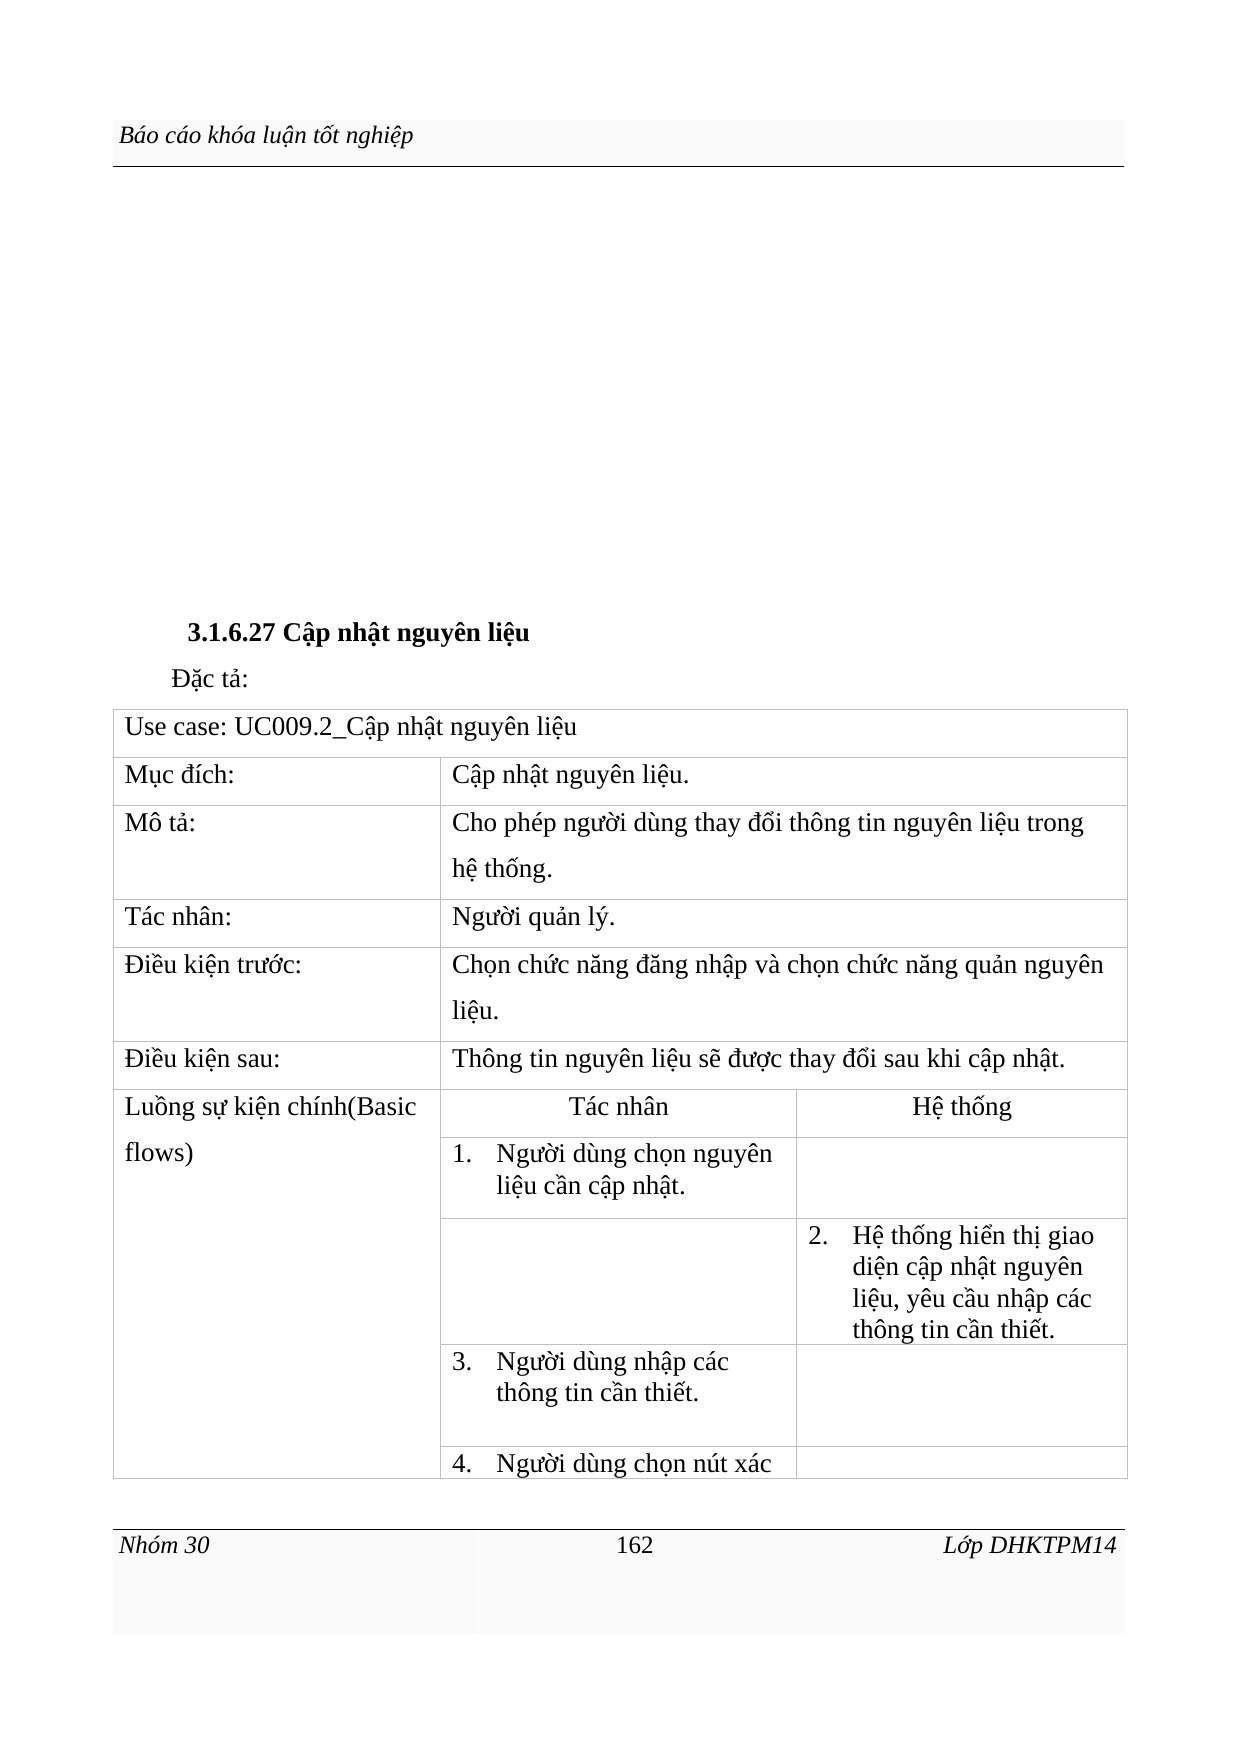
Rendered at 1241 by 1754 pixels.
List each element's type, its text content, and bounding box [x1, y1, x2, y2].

table_cell Hệ thống [797, 1090, 1127, 1137]
table_cell [797, 1447, 1127, 1478]
table_cell Tác nhân [441, 1090, 796, 1137]
table_cell Cho phép người dùng thay đổi thông tin nguyên liệu trong hệ thống. [441, 806, 1127, 899]
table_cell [441, 1447, 796, 1478]
table_cell Luồng sự kiện chính(Basic flows) [114, 1090, 440, 1478]
table_cell Điều kiện trước: [114, 948, 440, 1041]
table_cell [441, 1219, 796, 1344]
table_cell Mô tả: [114, 806, 440, 899]
table_cell Người dùng nhập các thông tin cần thiết. [441, 1345, 796, 1446]
table_cell Tác nhân: [114, 900, 440, 947]
table_cell Người dùng chọn nguyên liệu cần cập nhật. [441, 1138, 796, 1218]
table_cell Cập nhật nguyên liệu. [441, 758, 1127, 805]
table_header Use case: UC009.2_Cập nhật nguyên liệu [114, 710, 1127, 757]
subtitle Cập nhật nguyên liệu [187, 616, 1128, 647]
table_cell [797, 1345, 1127, 1446]
table_cell Người quản lý. [441, 900, 1127, 947]
table_cell Thông tin nguyên liệu sẽ được thay đổi sau khi cập nhật. [441, 1042, 1127, 1089]
table_cell [797, 1138, 1127, 1218]
table_cell Điều kiện sau: [114, 1042, 440, 1089]
text Đặc tả: [112, 663, 1128, 694]
table_cell Hệ thống hiển thị giao diện cập nhật nguyên liệu, yêu cầu nhập các thông tin cần thiết. [797, 1219, 1127, 1344]
table_cell Chọn chức năng đăng nhập và chọn chức năng quản nguyên liệu. [441, 948, 1127, 1041]
table_cell Mục đích: [114, 758, 440, 805]
